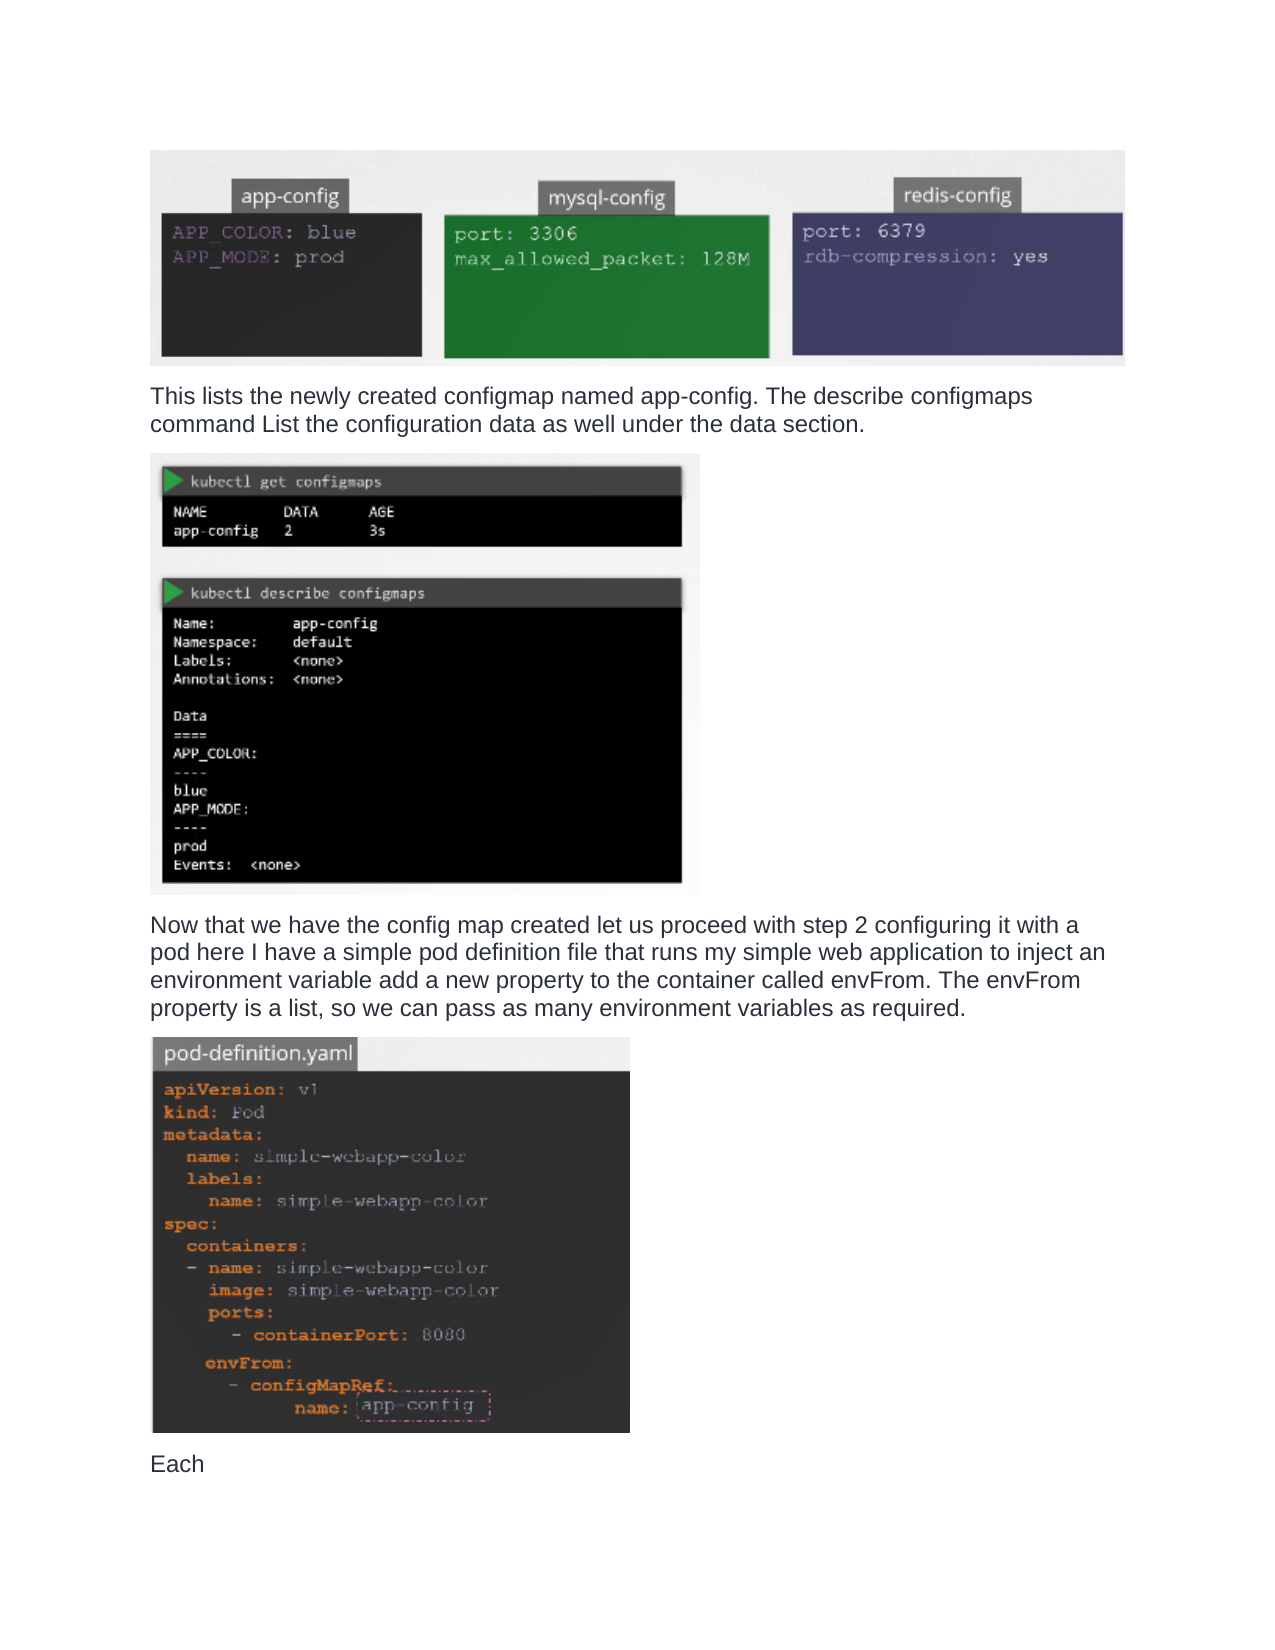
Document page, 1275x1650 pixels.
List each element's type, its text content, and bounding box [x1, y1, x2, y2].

picture [150, 453, 700, 895]
text This lists the newly created configmap named app-config. The describe configmaps command List the configuration data as well under the data section. [150, 382, 1125, 437]
picture [150, 150, 1125, 366]
picture [150, 1037, 630, 1433]
text Each [150, 1449, 1125, 1477]
text Now that we have the config map created let us proceed with step 2 configuring it with a pod here I have a simple pod definition file that runs my simple web application to inject an environment variable add a new property to the container called envFrom. The envFrom property is a list, so we can pass as many environment variables as required. [150, 911, 1125, 1021]
